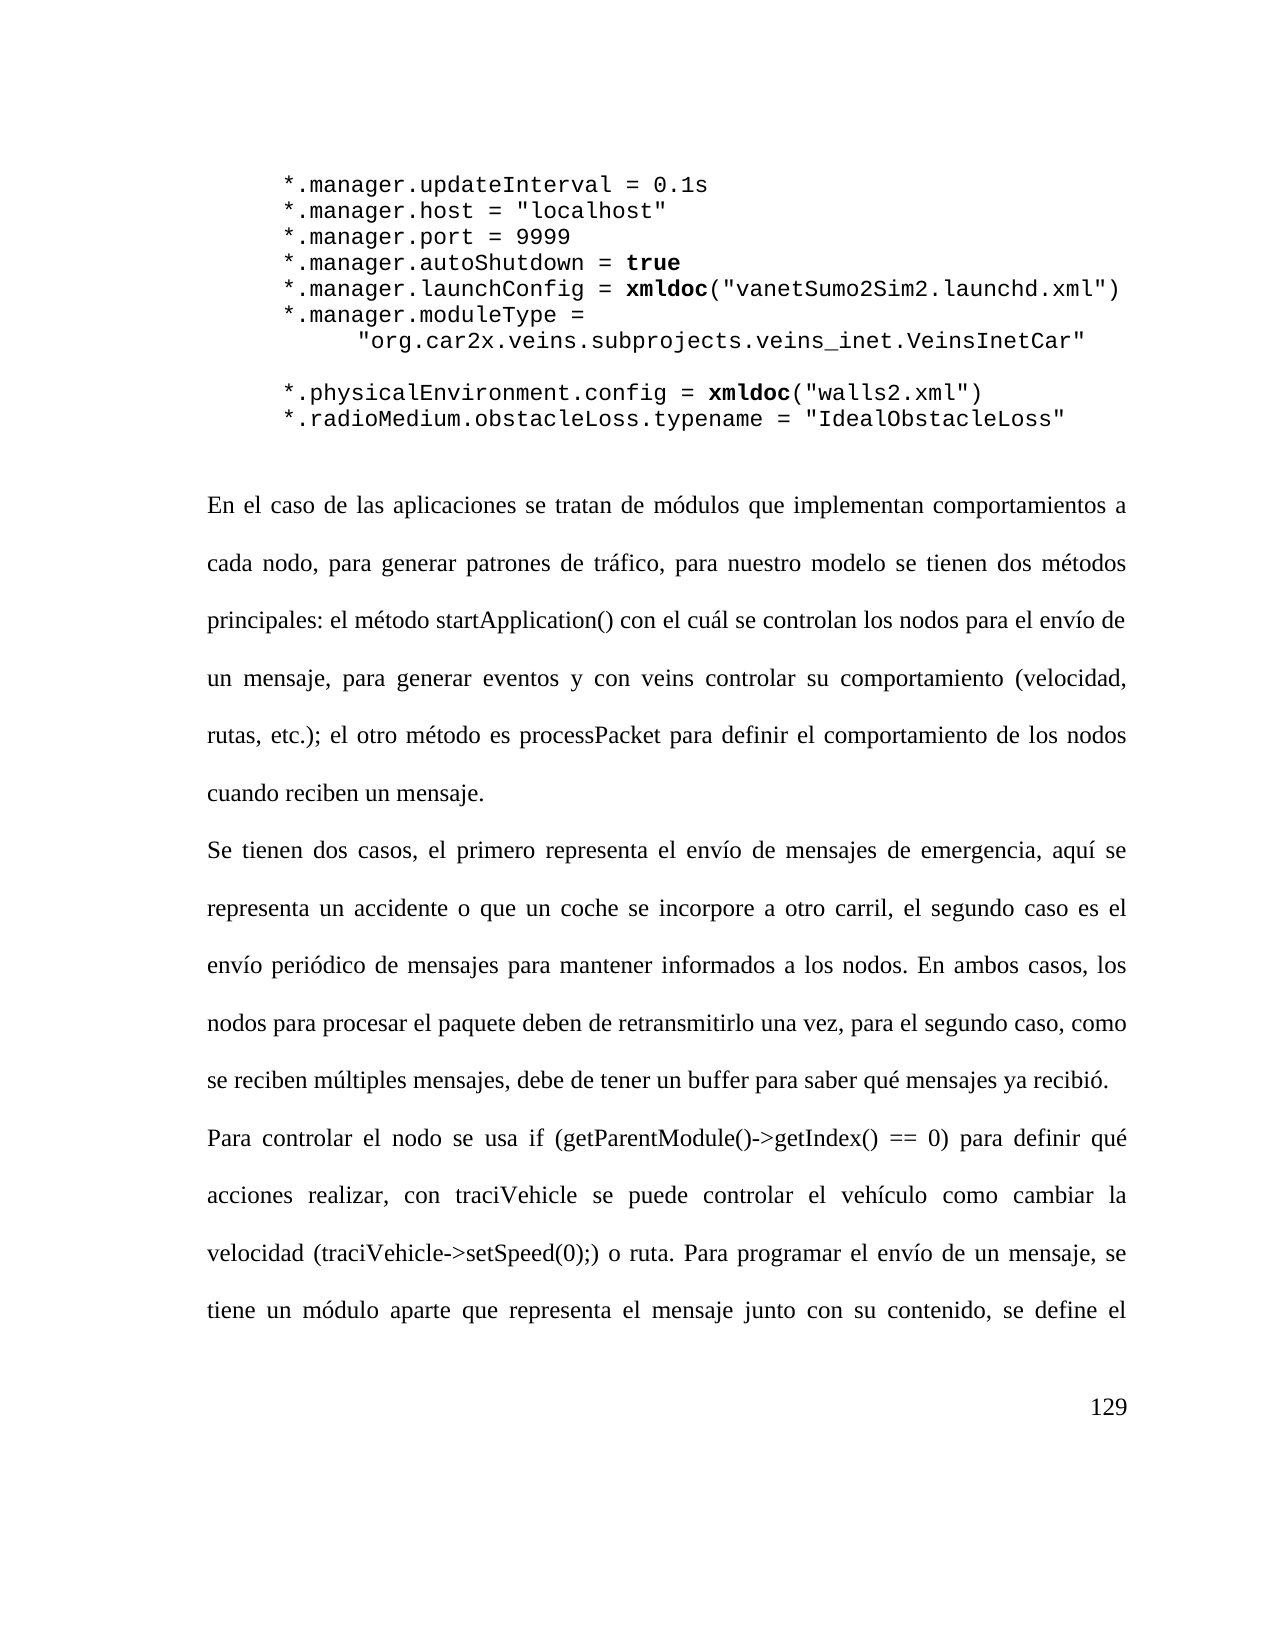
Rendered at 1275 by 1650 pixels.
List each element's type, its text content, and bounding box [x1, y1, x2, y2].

text *.manager.autoShutdown = true [282, 251, 1127, 277]
text *.manager.launchConfig = xmldoc("vanetSumo2Sim2.launchd.xml") [282, 277, 1127, 303]
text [207, 1123, 1127, 1324]
text "org.car2x.veins.subprojects.veins_inet.VeinsInetCar" [282, 329, 1127, 355]
text *.radioMedium.obstacleLoss.typename = "IdealObstacleLoss" [282, 407, 1127, 433]
text Se tienen dos casos, el primero representa el envío de mensajes de emergencia, aquí se representa un accidente o que un coche se incorpore a otro carril, el segundo caso es el envío periódico de mensajes para mantener informados a los nodos. En ambos casos, los nodos para procesar el paquete deben de retransmitirlo una vez, para el segundo caso, como se reciben múltiples mensajes, debe de tener un buffer para saber qué mensajes ya recibió. [207, 836, 1127, 1094]
text *.manager.updateInterval = 0.1s [282, 174, 1127, 199]
text *.manager.moduleType = [282, 303, 1127, 329]
text En el caso de las aplicaciones se tratan de módulos que implementan comportamientos a cada nodo, para generar patrones de tráfico, para nuestro modelo se tienen dos métodos principales: el método startApplication() con el cuál se controlan los nodos para el envío de un mensaje, para generar eventos y con veins controlar su comportamiento (velocidad, rutas, etc.); el otro método es processPacket para definir el comportamiento de los nodos cuando reciben un mensaje. [207, 491, 1127, 807]
text *.manager.host = "localhost" [282, 199, 1127, 226]
text *.physicalEnvironment.config = xmldoc("walls2.xml") [282, 381, 1127, 407]
text *.manager.port = 9999 [282, 226, 1127, 251]
